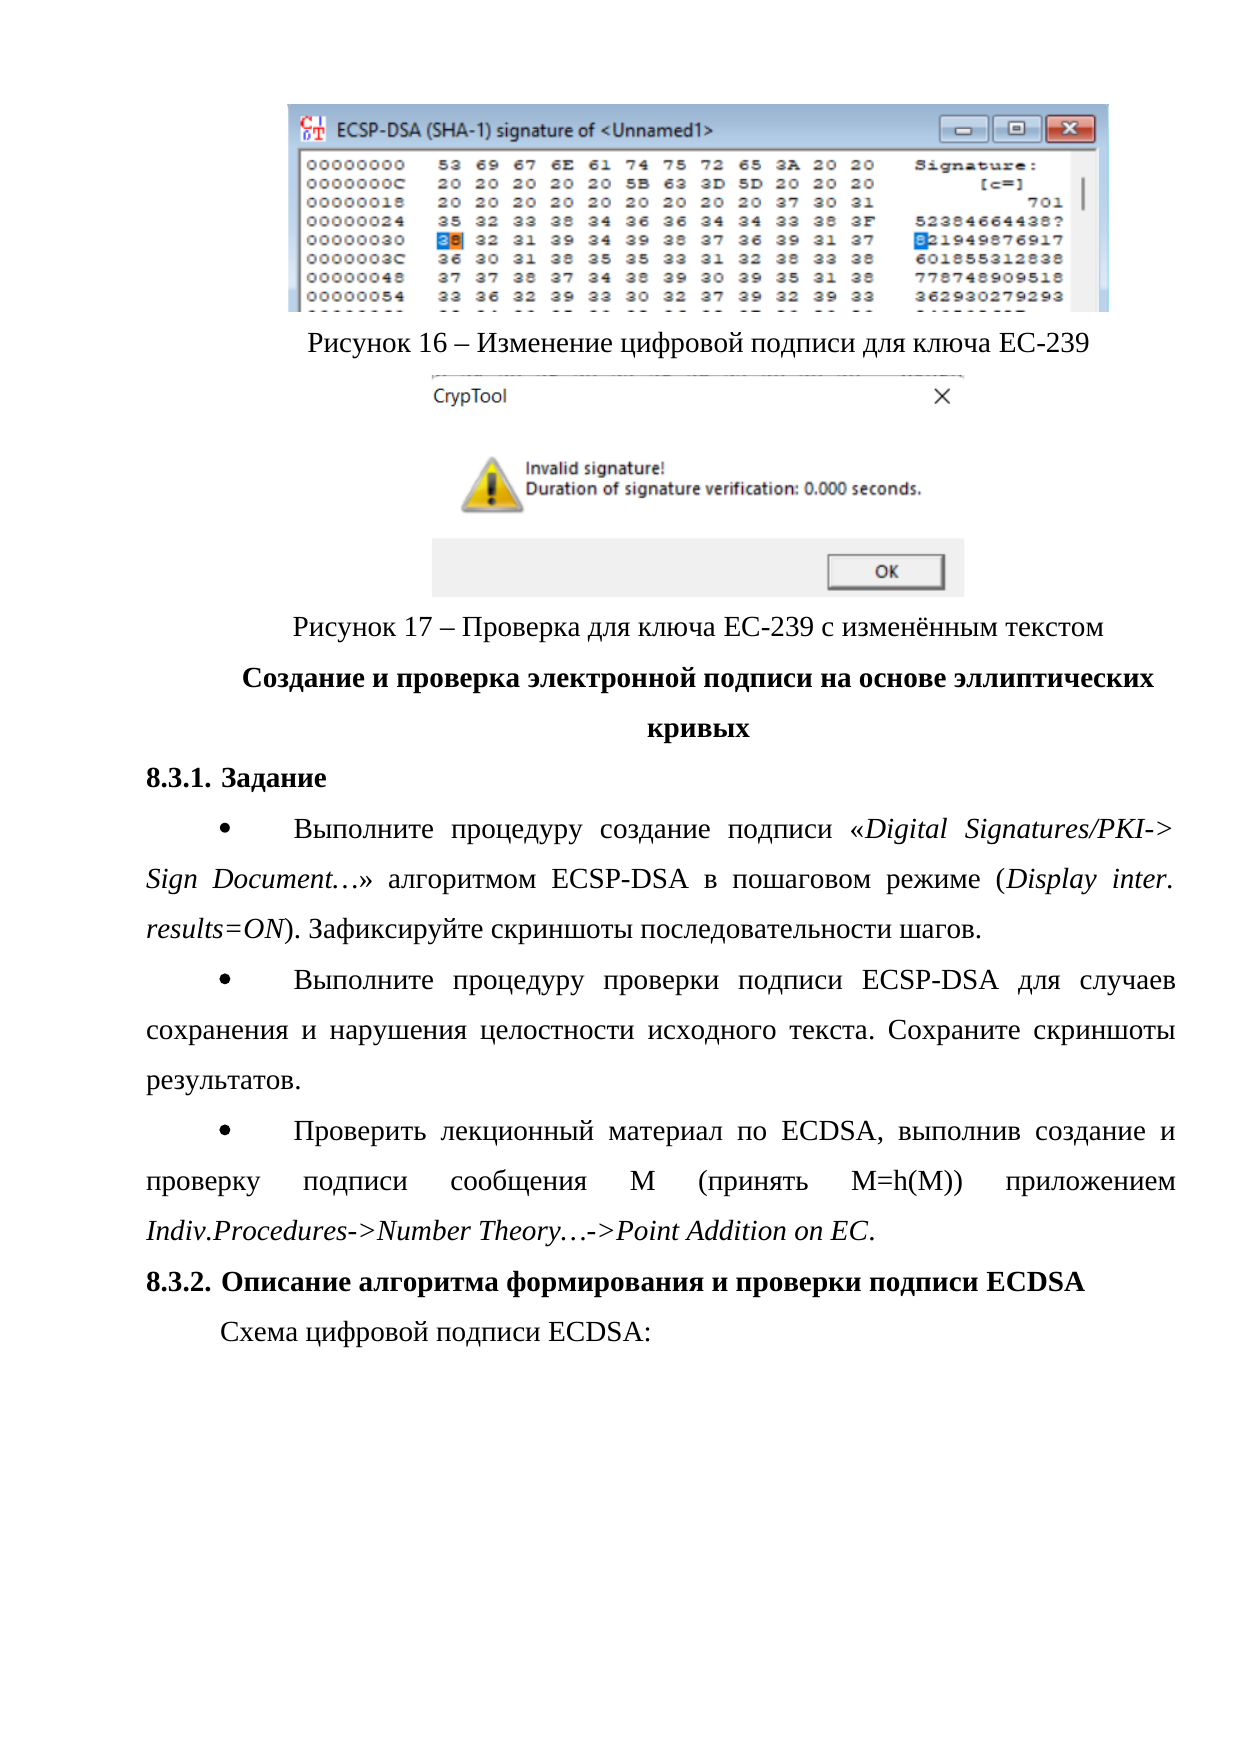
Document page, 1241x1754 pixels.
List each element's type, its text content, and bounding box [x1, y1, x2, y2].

picture [287, 104, 1109, 312]
list Проверить лекционный материал по ECDSA, выполнив создание и проверку подписи сообщения M (принять M=h(M)) приложением Indiv.Procedures->Number Theory…->Point Addition on EC. [146, 1113, 1177, 1247]
list Выполните процедуру создание подписи «Digital Signatures/PKI-> Sign Document…» алгоритмом ECSP-DSA в пошаговом режиме (Display inter. results=ON). Зафиксируйте скриншоты последовательности шагов. [146, 811, 1177, 945]
picture [431, 375, 965, 597]
list Описание алгоритма формирования и проверки подписи ECDSA [146, 1264, 1177, 1297]
list Создание и проверка электронной подписи на основе эллиптических кривых [220, 660, 1177, 744]
list Схема цифровой подписи ECDSA: [146, 1314, 1177, 1348]
list Выполните процедуру проверки подписи ECSP-DSA для случаев сохранения и нарушения целостности исходного текста. Сохраните скриншоты результатов. [146, 962, 1177, 1096]
text Рисунок 17 – Проверка для ключа EC-239 с изменённым текстом [146, 609, 1177, 643]
list Задание [146, 760, 1177, 794]
text Рисунок 16 – Изменение цифровой подписи для ключа EC-239 [146, 325, 1177, 358]
